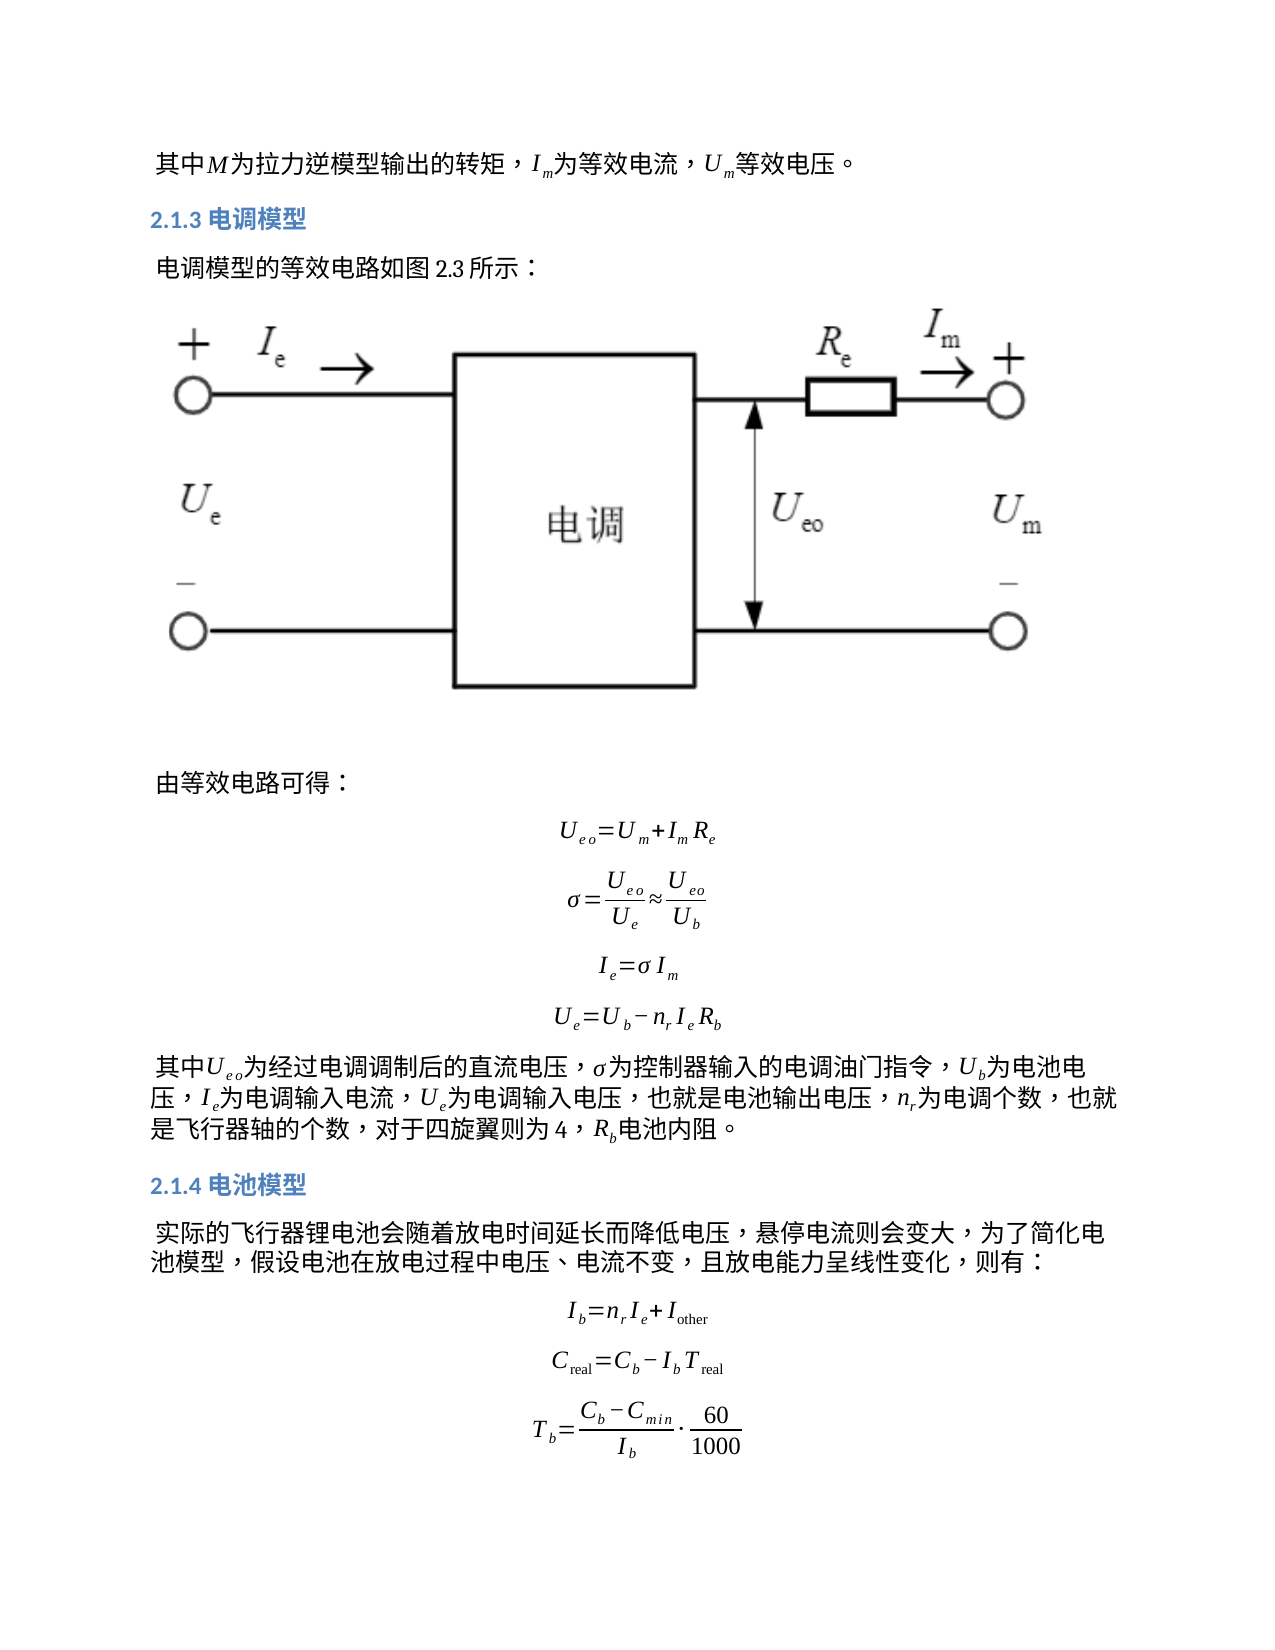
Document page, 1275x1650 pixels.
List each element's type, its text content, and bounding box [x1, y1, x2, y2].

text 其中为经过电调调制后的直流电压，为控制器输入的电调油门指令，为电池电压，为电调输入电流，为电调输入电压，也就是电池输出电压，为电调个数，也就是飞行器轴的个数，对于四旋翼则为4，电池内阻。 [150, 1052, 1125, 1146]
text 其中为拉力逆模型输出的转矩，为等效电流，等效电压。 [150, 150, 1125, 181]
text 电调模型的等效电路如图2.3所示： [150, 255, 1125, 284]
text 由等效电路可得： [150, 769, 1125, 798]
picture [168, 302, 1044, 702]
text 实际的飞行器锂电池会随着放电时间延长而降低电压，悬停电流则会变大，为了简化电池模型，假设电池在放电过程中电压、电流不变，且放电能力呈线性变化，则有： [150, 1220, 1125, 1278]
subtitle 2.1.4 电池模型 [150, 1167, 1125, 1201]
subtitle 2.1.3 电调模型 [150, 202, 1125, 236]
